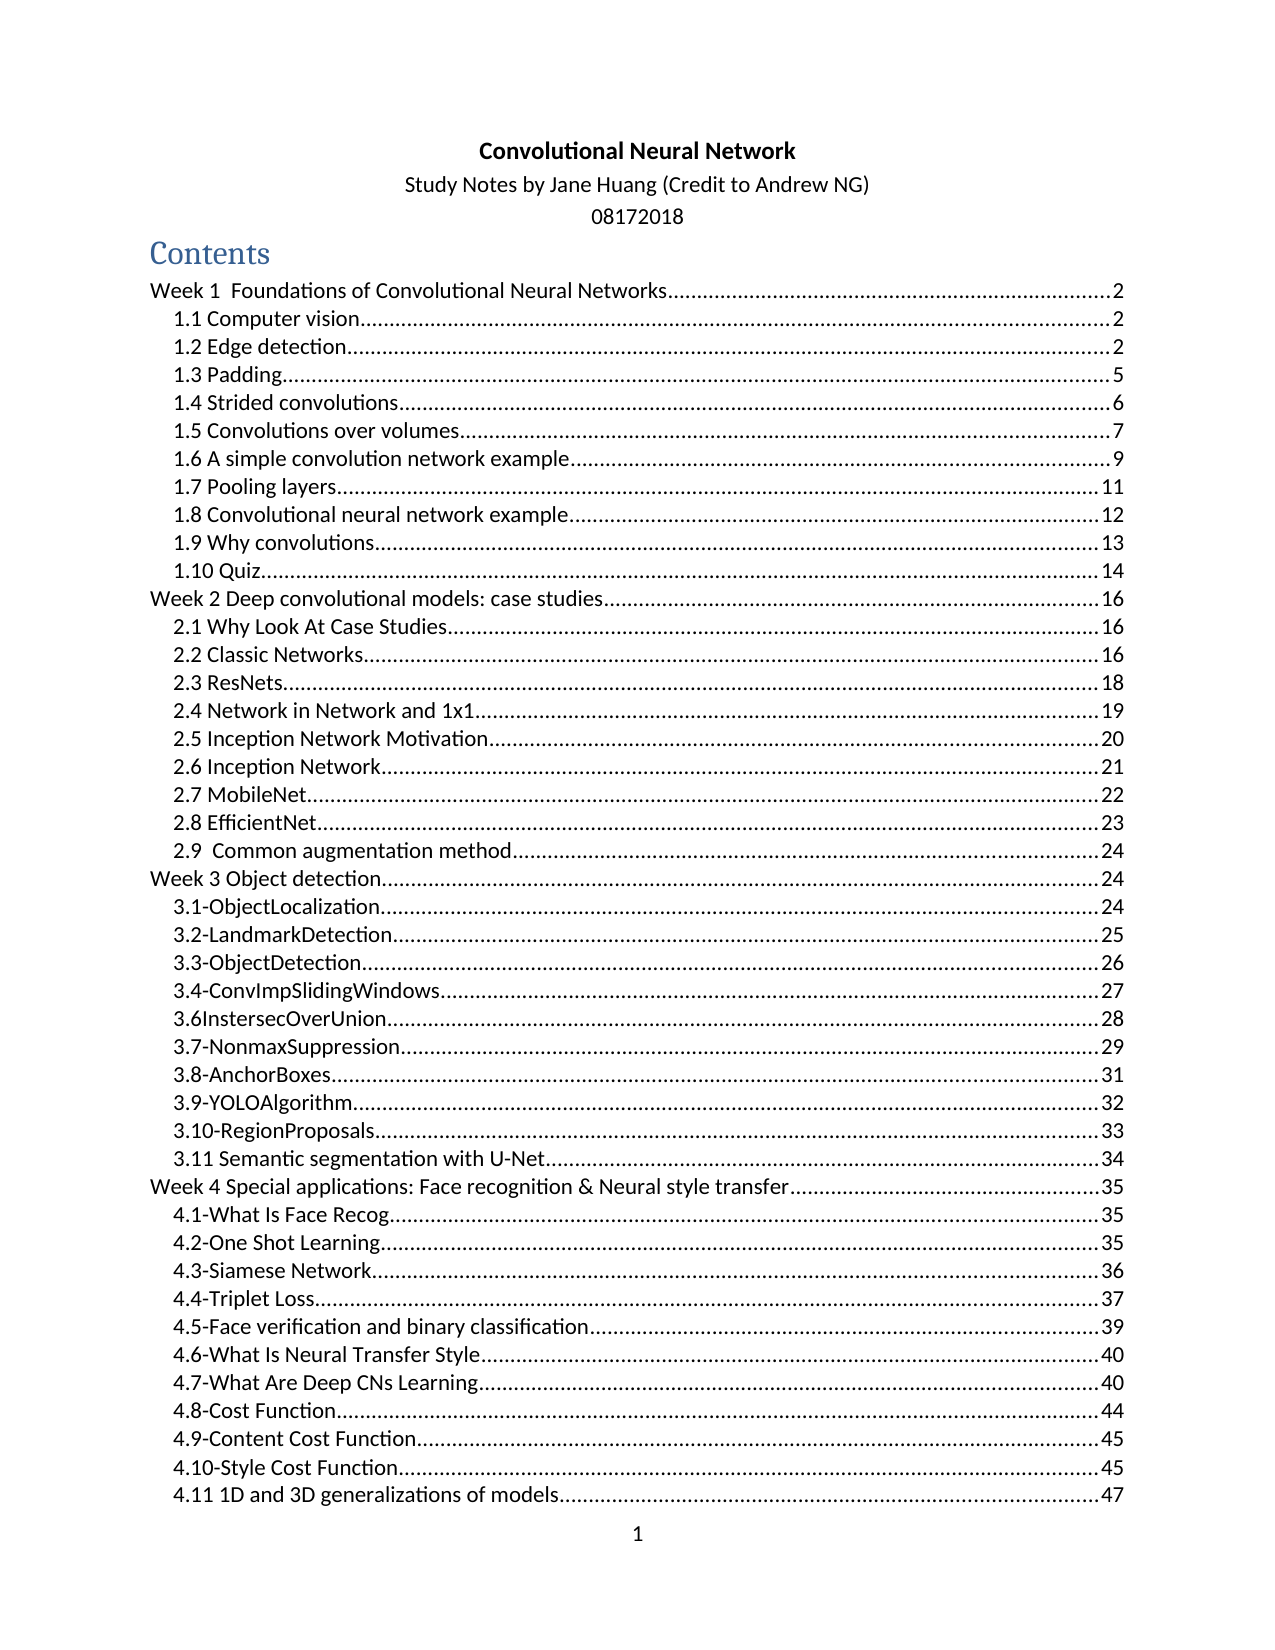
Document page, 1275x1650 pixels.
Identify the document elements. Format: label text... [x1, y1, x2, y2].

text 08172018 [150, 202, 1125, 230]
text Study Notes by Jane Huang (Credit to Andrew NG) [150, 170, 1125, 198]
text Convolutional Neural Network [150, 135, 1125, 166]
